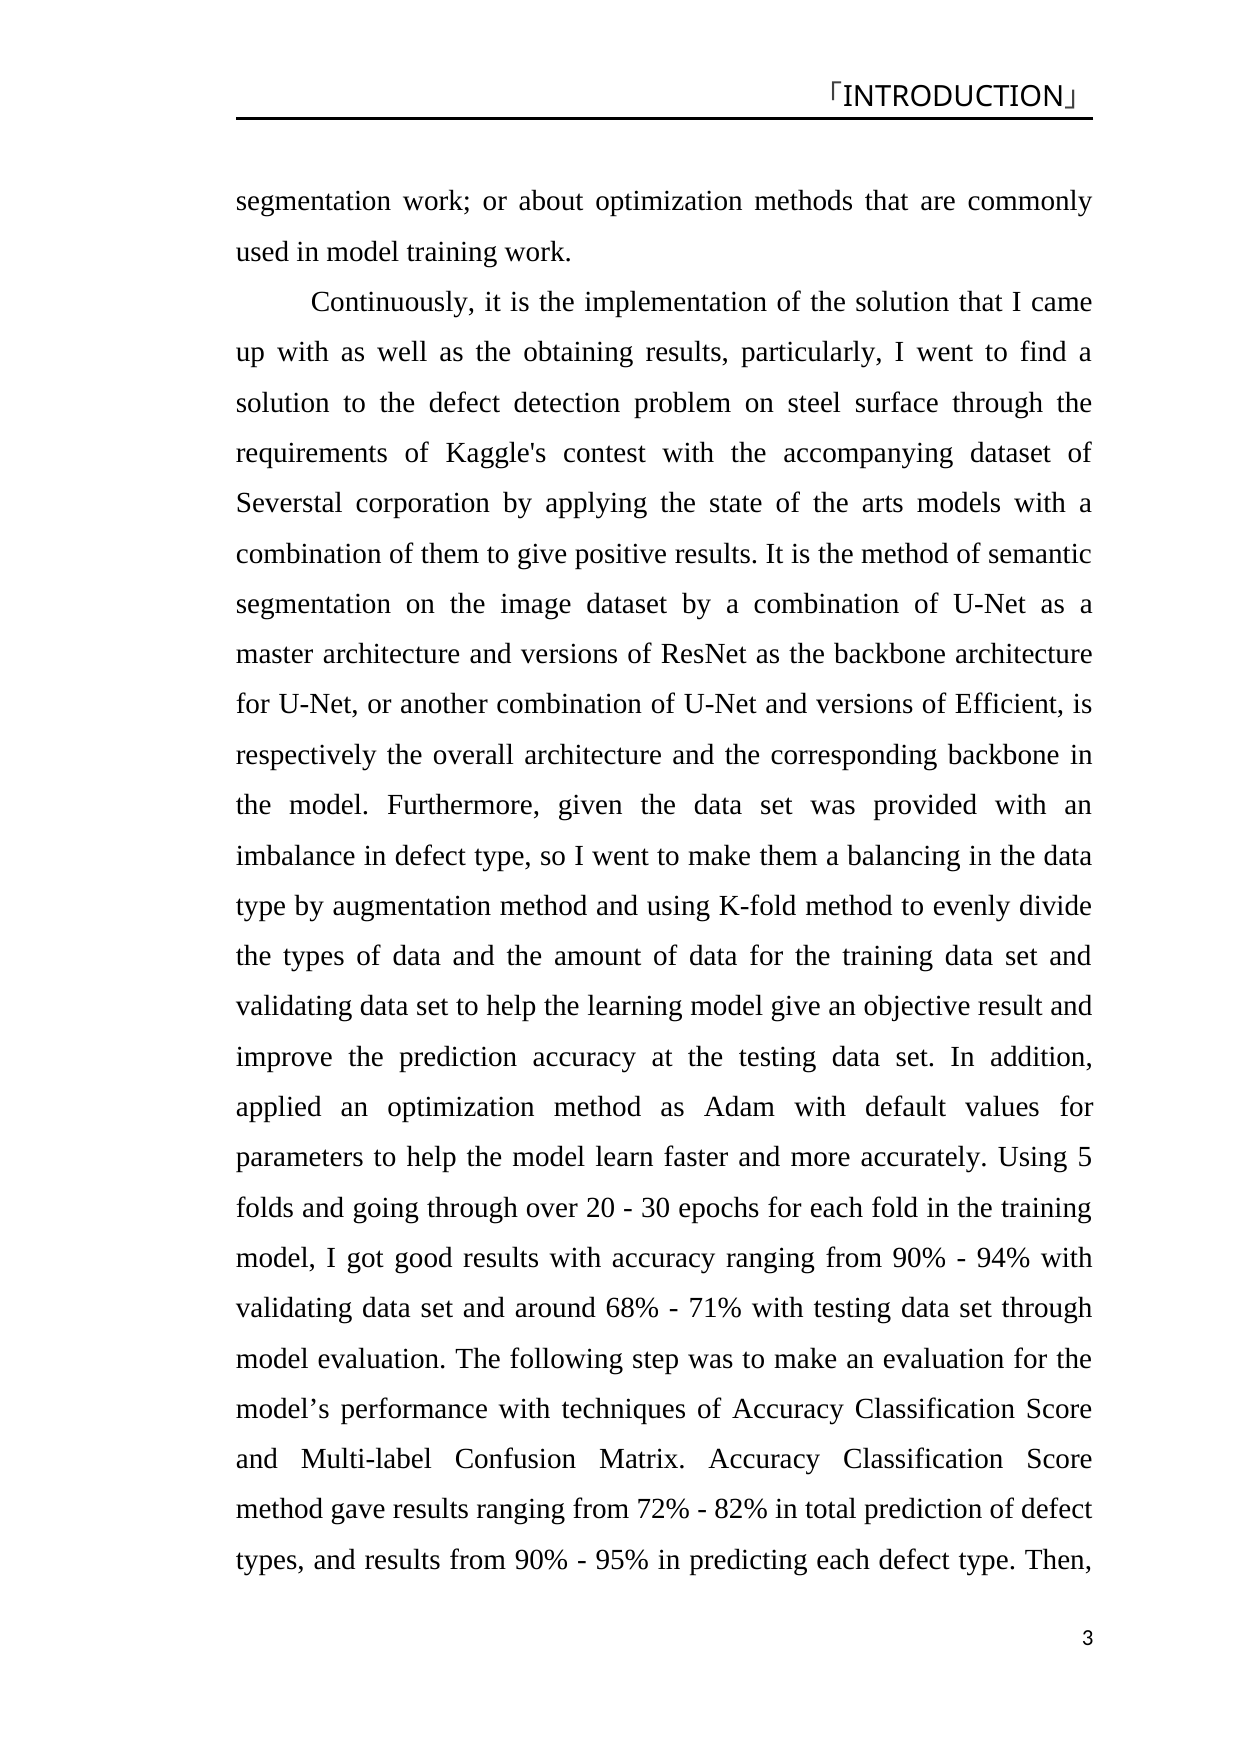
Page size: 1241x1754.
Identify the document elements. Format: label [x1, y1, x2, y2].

text [236, 183, 1093, 267]
text [236, 284, 1093, 1576]
